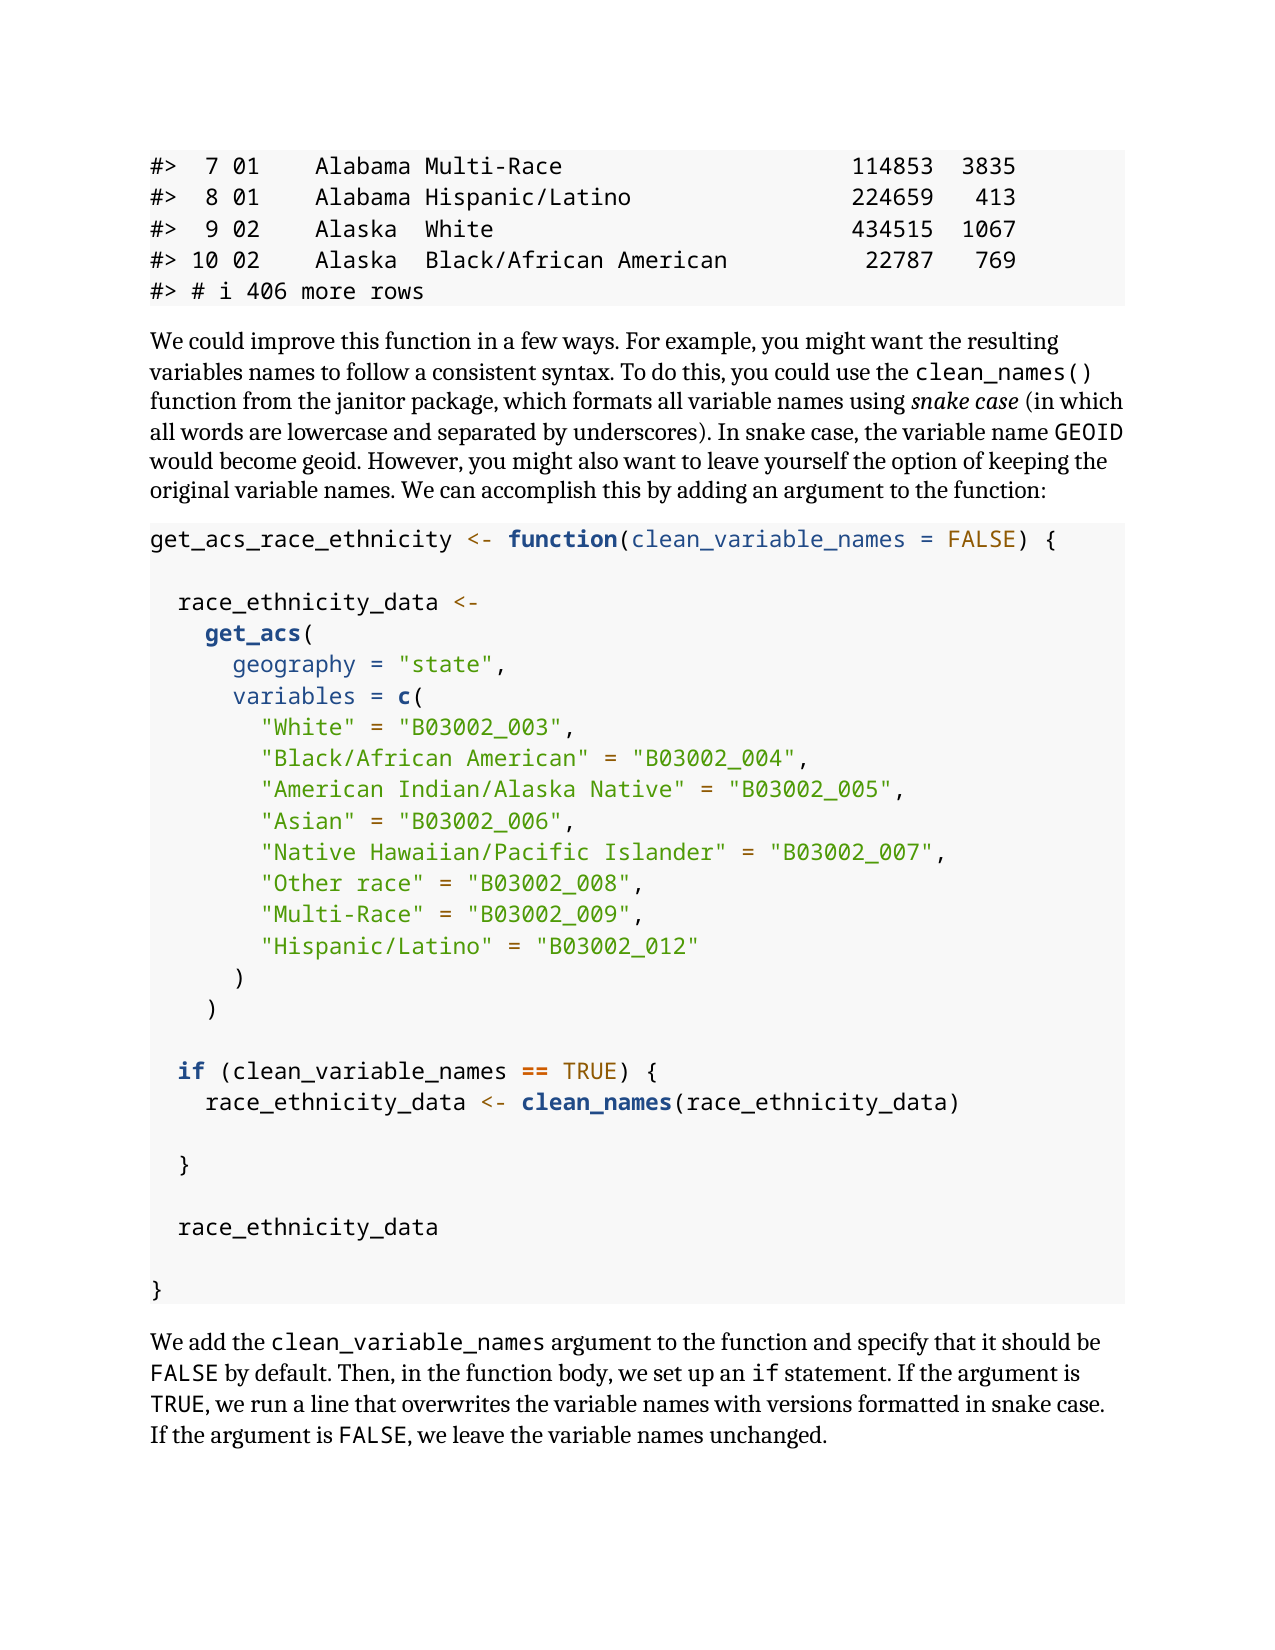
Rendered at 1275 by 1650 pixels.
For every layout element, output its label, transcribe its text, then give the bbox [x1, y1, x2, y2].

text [150, 150, 1125, 306]
text We add the clean_variable_names argument to the function and specify that it should be FALSE by default. Then, in the function body, we set up an if statement. If the argument is TRUE, we run a line that overwrites the variable names with versions formatted in snake case. If the argument is FALSE, we leave the variable names unchanged. [150, 1325, 1125, 1450]
text get_acs_race_ethnicity <- function(clean_variable_names = FALSE) { race_ethnicity_data <- get_acs( geography = "state", variables = c( "White" = "B03002_003", "Black/African American" = "B03002_004", "American Indian/Alaska Native" = "B03002_005", "Asian" = "B03002_006", "Native Hawaiian/Pacific Islander" = "B03002_007", "Other race" = "B03002_008", "Multi-Race" = "B03002_009", "Hispanic/Latino" = "B03002_012" ) ) if (clean_variable_names == TRUE) { race_ethnicity_data <- clean_names(race_ethnicity_data) } race_ethnicity_data } [150, 523, 1125, 1304]
text We could improve this function in a few ways. For example, you might want the resulting variables names to follow a consistent syntax. To do this, you could use the clean_names() function from the janitor package, which formats all variable names using snake case (in which all words are lowercase and separated by underscores). In snake case, the variable name GEOID would become geoid. However, you might also want to leave yourself the option of keeping the original variable names. We can accomplish this by adding an argument to the function: [150, 327, 1125, 504]
